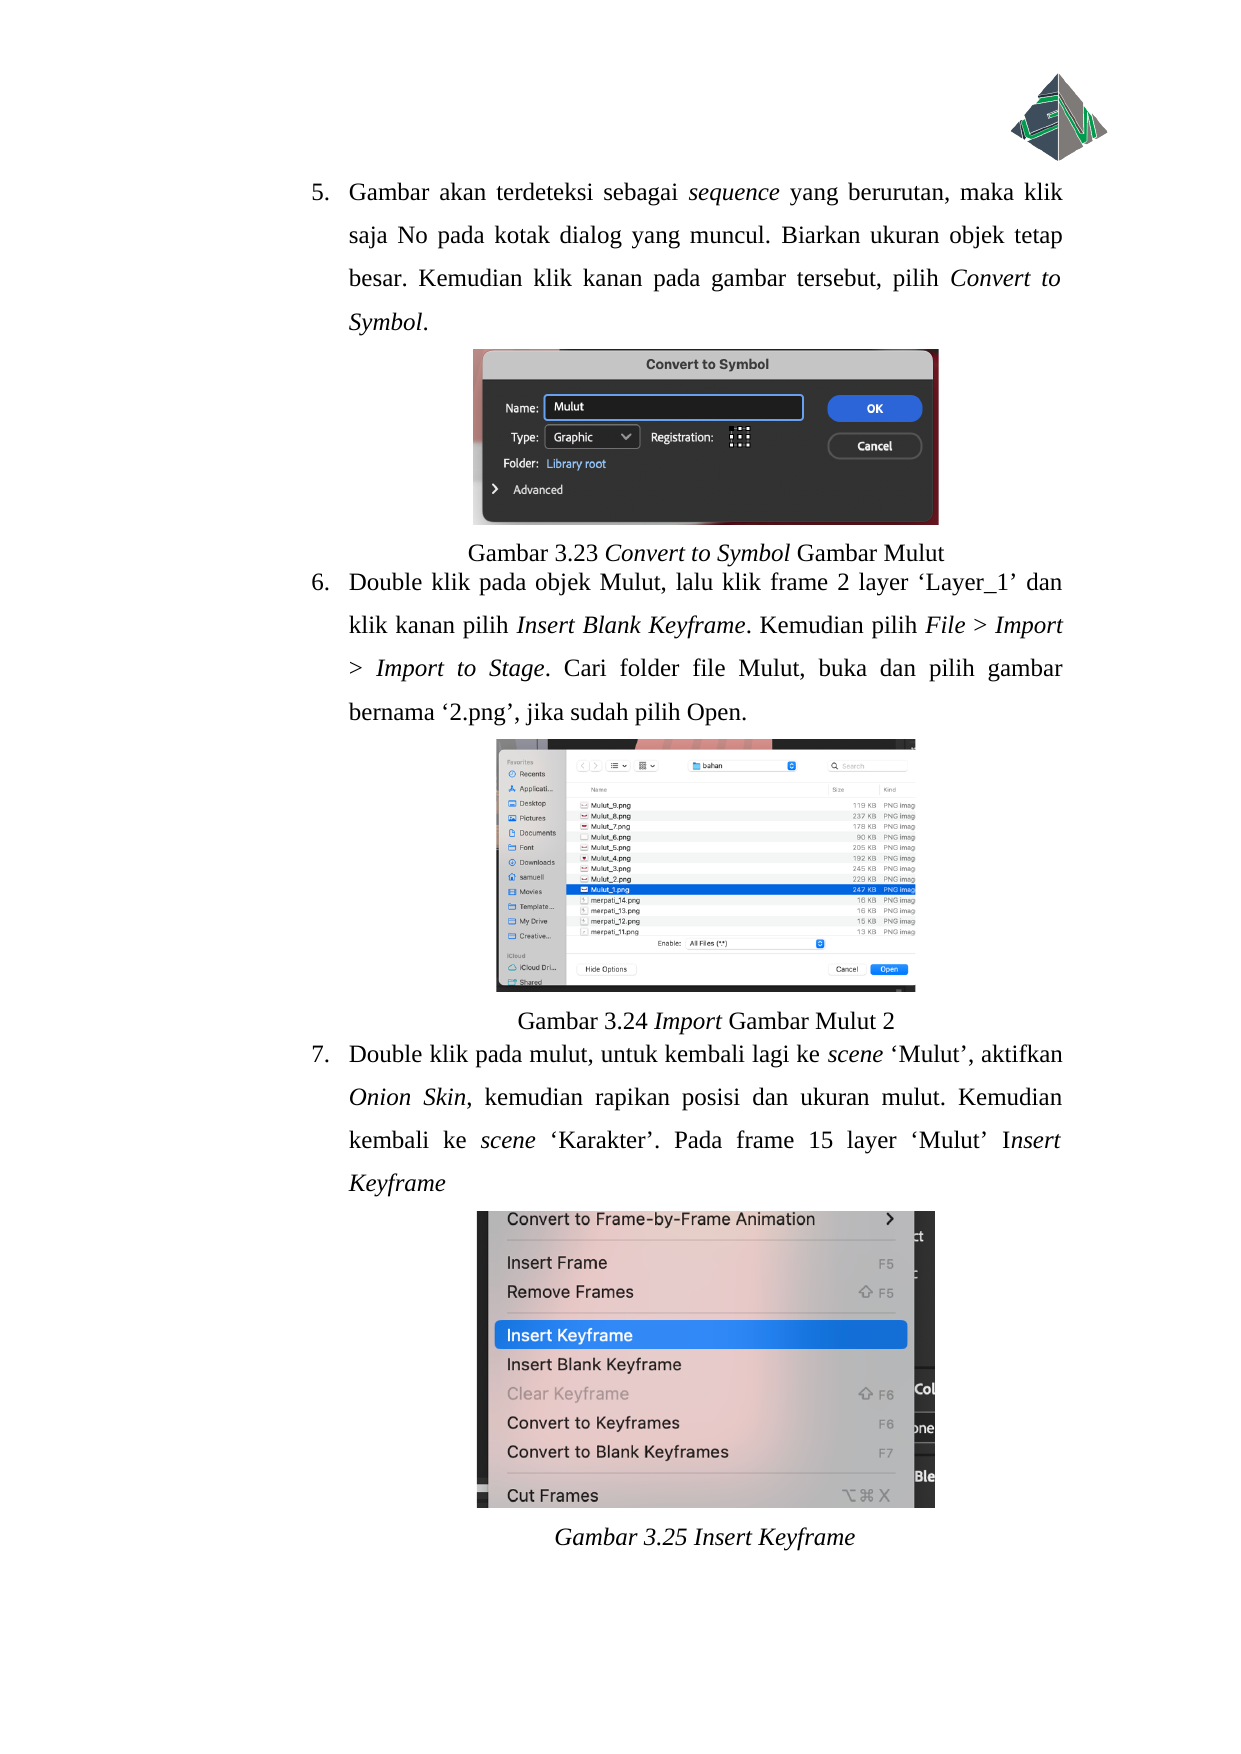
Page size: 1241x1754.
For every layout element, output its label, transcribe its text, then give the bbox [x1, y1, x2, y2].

picture [496, 739, 916, 992]
picture [1010, 73, 1108, 161]
list Gambar akan terdeteksi sebagai sequence yang berurutan, maka klik saja No pada kotak dialog yang muncul. Biarkan ukuran objek tetap besar. Kemudian klik kanan pada gambar tersebut, pilih Convert to Symbol. [311, 177, 1063, 335]
list Double klik pada mulut, untuk kembali lagi ke scene ‘Mulut’, aktifkan Onion Skin, kemudian rapikan posisi dan ukuran mulut. Kemudian kembali ke scene ‘Karakter’. Pada frame 15 layer ‘Mulut’ Insert Keyframe [311, 1039, 1063, 1197]
subtitle Convert to Symbol Gambar Mulut [349, 538, 1063, 567]
subtitle Import Gambar Mulut 2 [349, 1006, 1063, 1034]
list Double klik pada objek Mulut, lalu klik frame 2 layer ‘Layer_1’ dan klik kanan pilih Insert Blank Keyframe. Kemudian pilih File > Import > Import to Stage. Cari folder file Mulut, buka dan pilih gambar bernama ‘2.png’, jika sudah pilih Open. [311, 567, 1063, 725]
picture [476, 1211, 935, 1508]
subtitle Insert Keyframe [349, 1522, 1063, 1551]
picture [473, 349, 939, 525]
